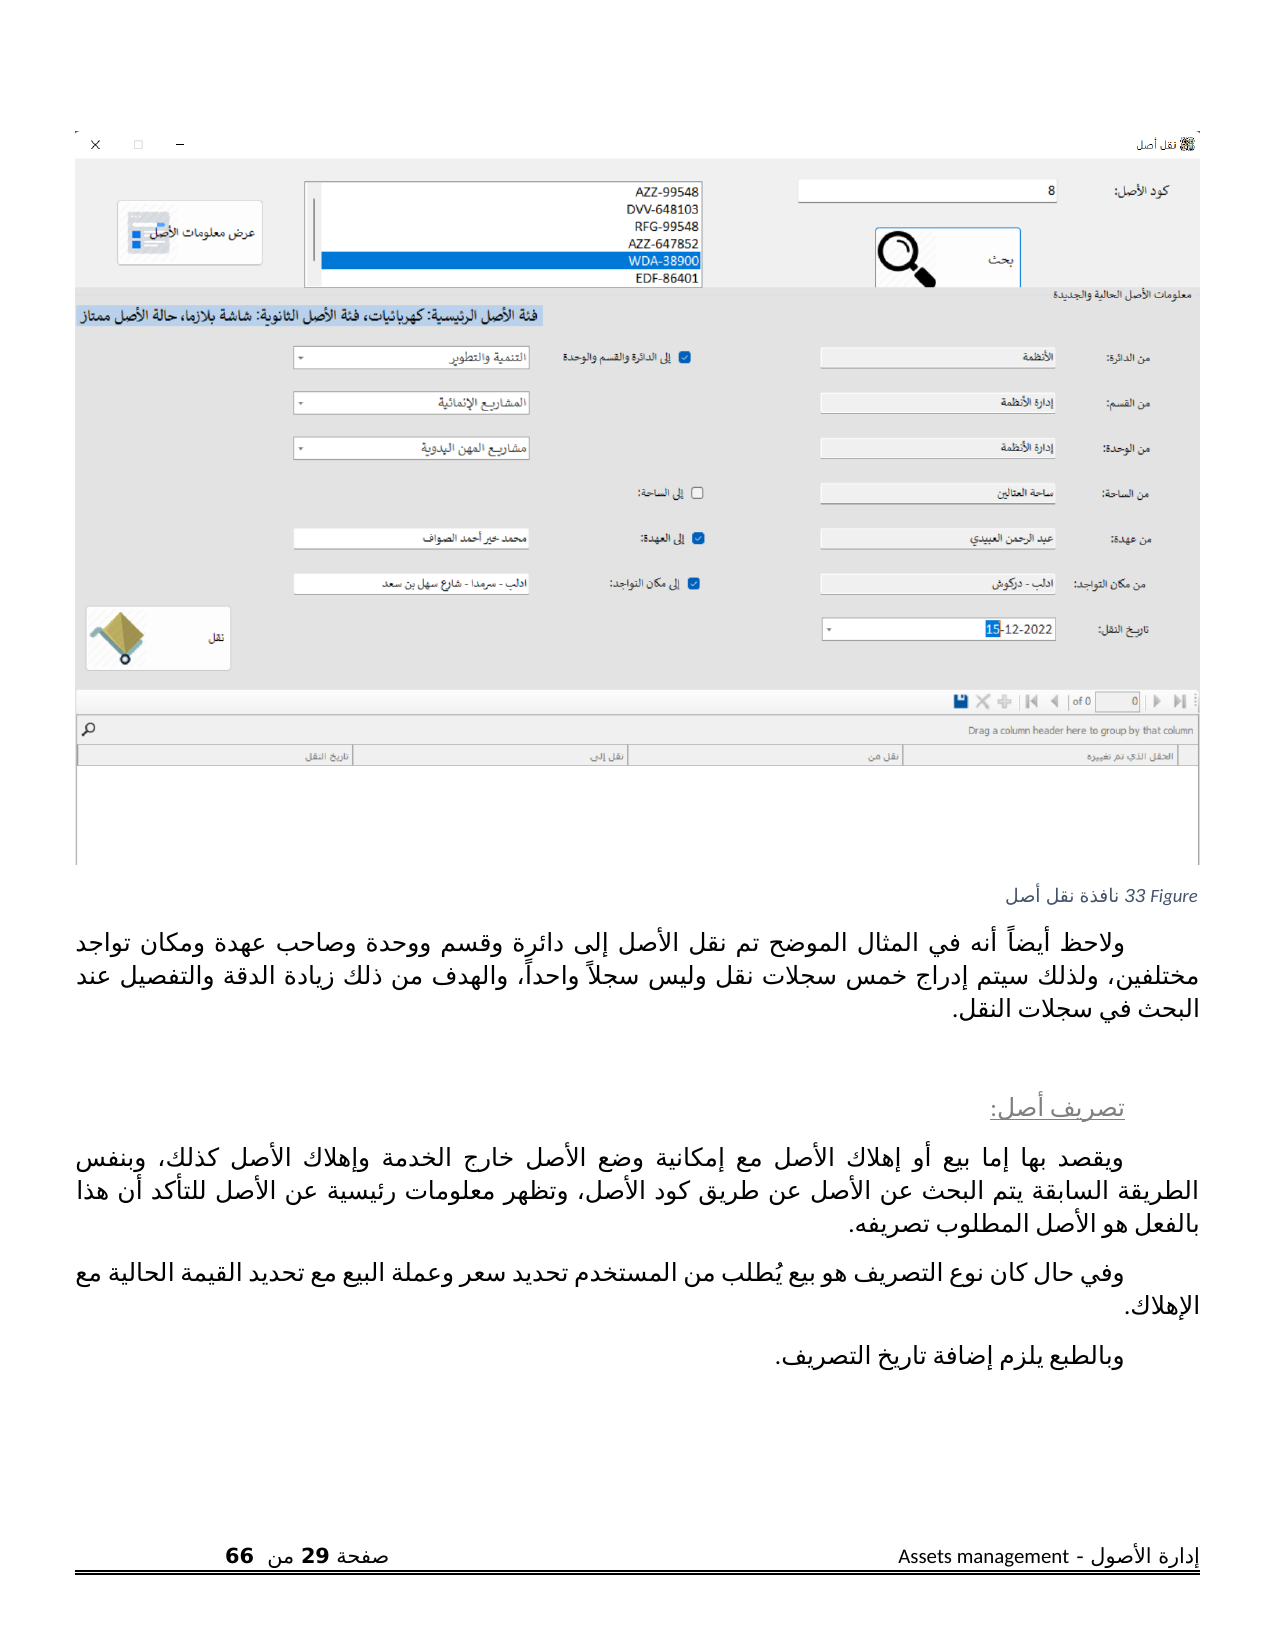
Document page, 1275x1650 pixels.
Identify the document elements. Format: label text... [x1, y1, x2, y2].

text Figure 33 نافذة نقل أصل [75, 884, 1200, 907]
text وبالطبع يلزم إضافة تاريخ التصريف. [75, 1340, 1200, 1371]
text ولاحظ أيضاً أنه في المثال الموضح تم نقل الأصل إلى دائرة وقسم ووحدة وصاحب عهدة ومكان تواجد مختلفين، ولذلك سيتم إدراج خمس سجلات نقل وليس سجلاً واحداً، والهدف من ذلك زيادة الدقة والتفصيل عند البحث في سجلات النقل. [75, 927, 1200, 1024]
text ويقصد بها إما بيع أو إهلاك الأصل مع إمكانية وضع الأصل خارج الخدمة وإهلاك الأصل كذلك، وبنفس الطريقة السابقة يتم البحث عن الأصل عن طريق كود الأصل، وتظهر معلومات رئيسية عن الأصل للتأكد أن هذا بالفعل هو الأصل المطلوب تصريفه. [75, 1142, 1200, 1238]
subtitle تصريف أصل: [75, 1092, 1200, 1123]
picture [75, 131, 1200, 865]
text وفي حال كان نوع التصريف هو بيع يُطلب من المستخدم تحديد سعر وعملة البيع مع تحديد القيمة الحالية مع الإهلاك. [75, 1257, 1200, 1321]
